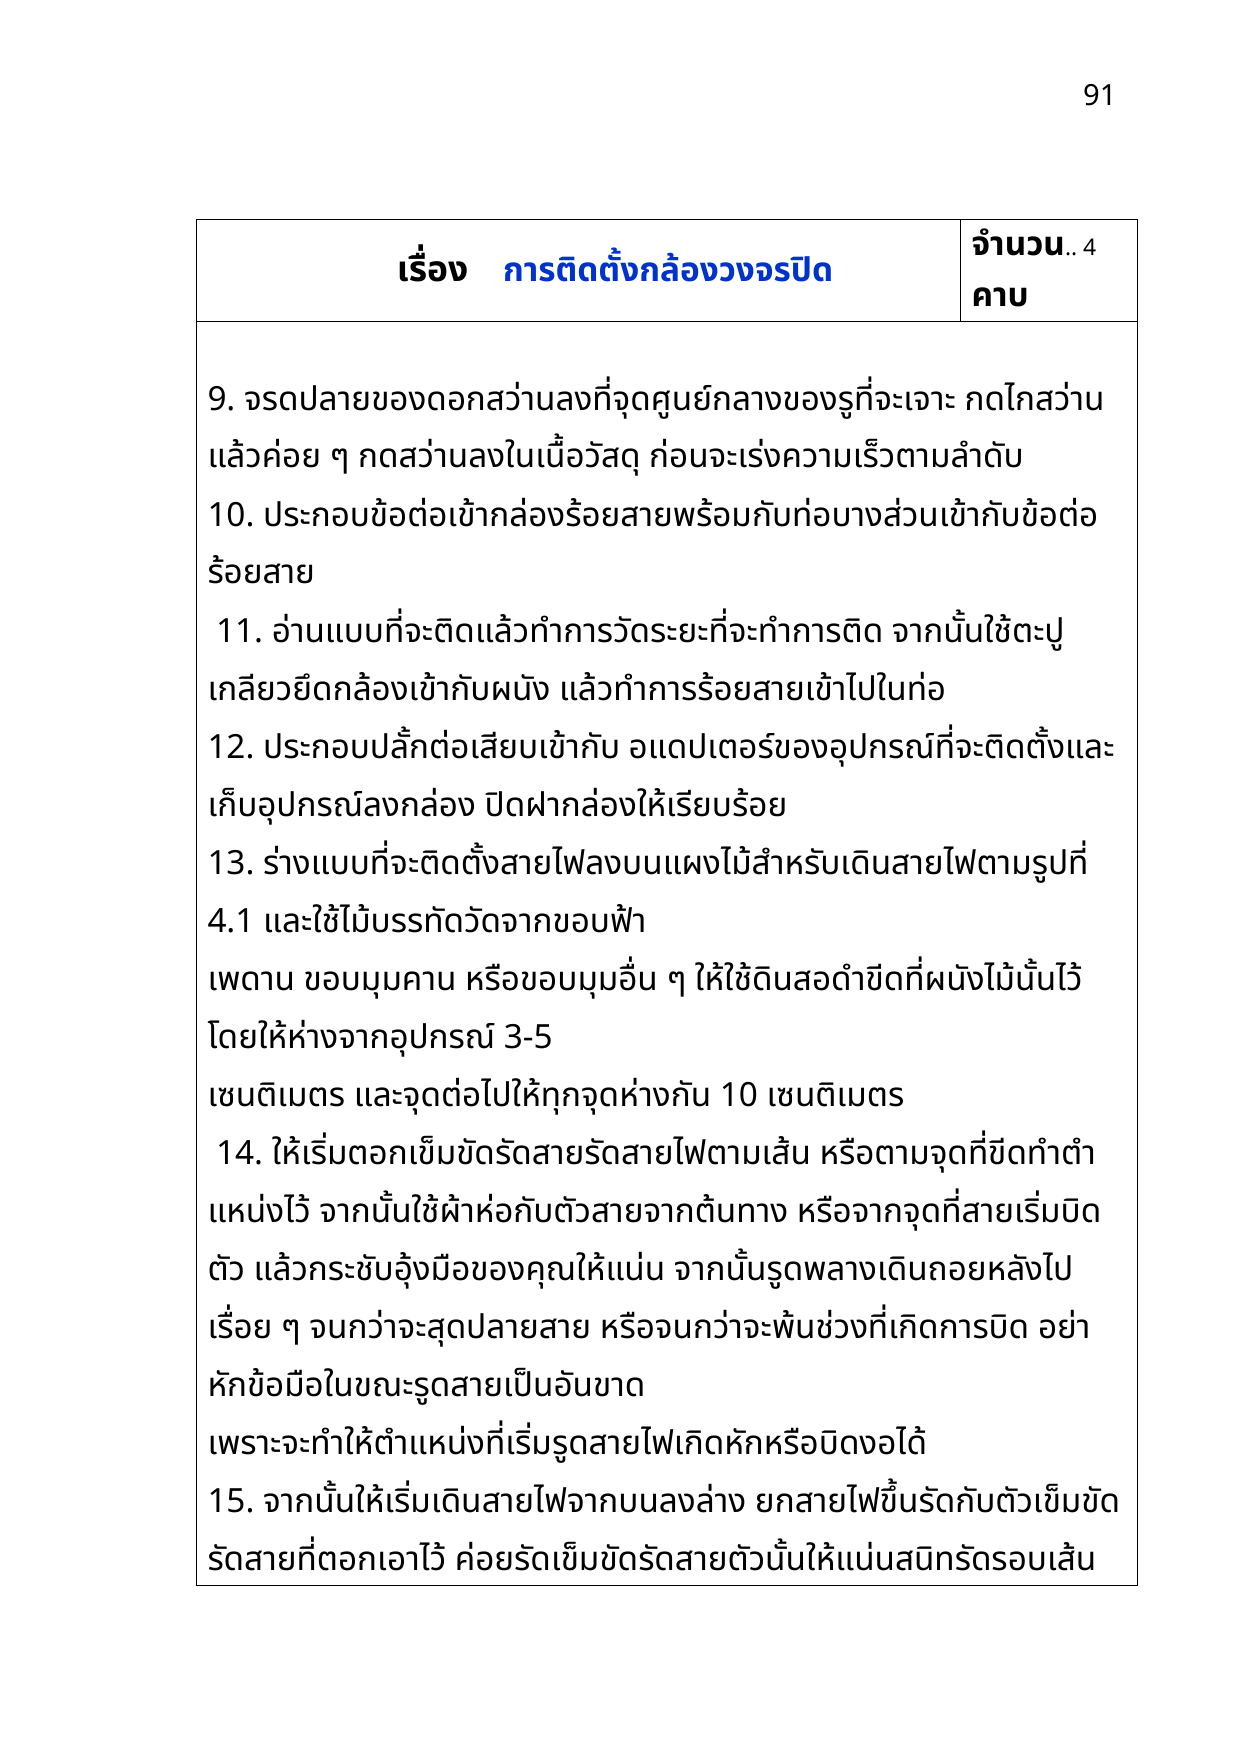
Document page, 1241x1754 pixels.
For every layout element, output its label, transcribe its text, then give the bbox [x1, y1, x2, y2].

table_cell จำนวน.. 4 คาบ [961, 220, 1137, 321]
table_cell เรื่อง การติดตั้งกล้องวงจรปิด [197, 220, 960, 321]
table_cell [197, 322, 1137, 1585]
